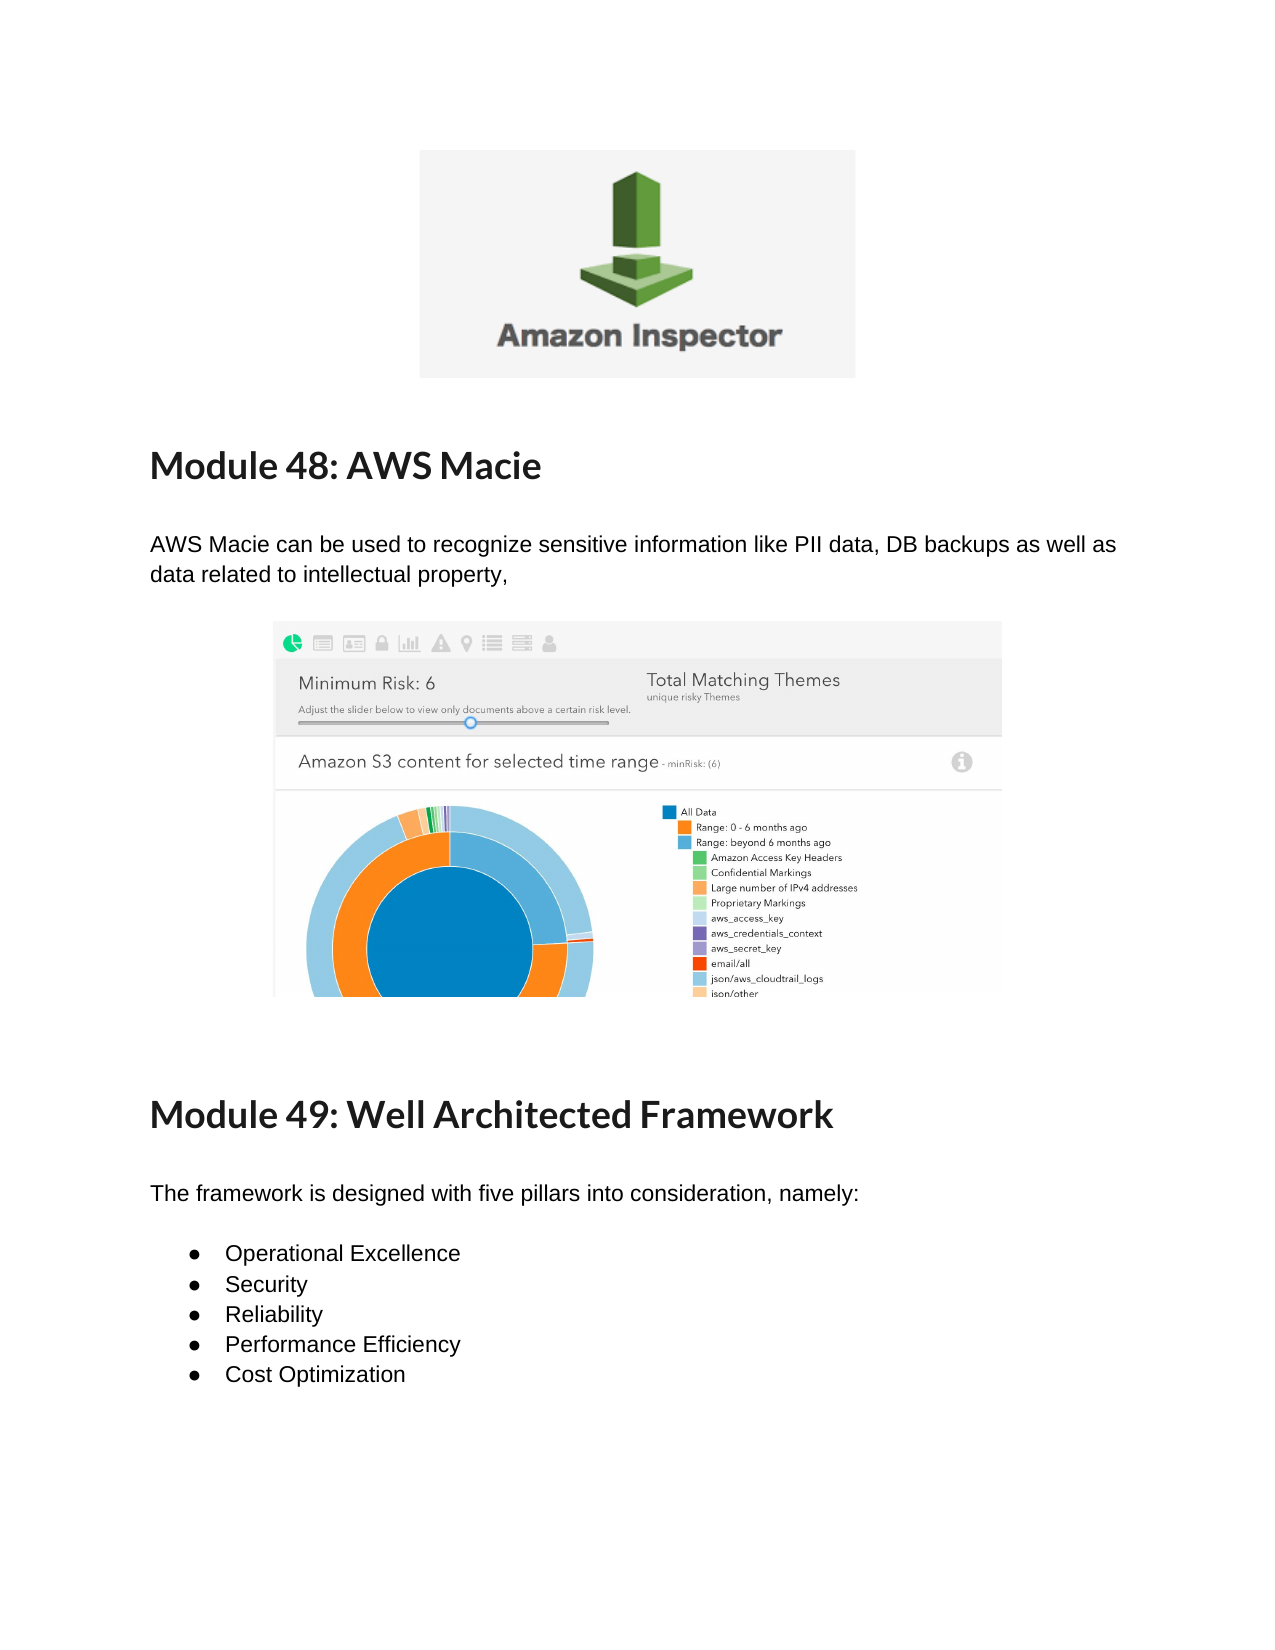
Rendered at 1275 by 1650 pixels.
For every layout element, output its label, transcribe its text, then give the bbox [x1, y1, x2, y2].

list Operational Excellence [187, 1240, 1125, 1267]
text The framework is designed with five pillars into consideration, namely: [150, 1180, 1125, 1206]
subtitle Module 49: Well Architected Framework [149, 1091, 1125, 1136]
list Cost Optimization [187, 1361, 1125, 1387]
list Security [187, 1271, 1125, 1297]
list Performance Efficiency [187, 1331, 1125, 1357]
subtitle Module 48: AWS Macie [149, 442, 1125, 487]
text AWS Macie can be used to recognize sensitive information like PII data, DB backups as well as data related to intellectual property, [150, 531, 1125, 587]
list Reliability [187, 1301, 1125, 1327]
picture [419, 150, 856, 378]
picture [272, 621, 1003, 997]
